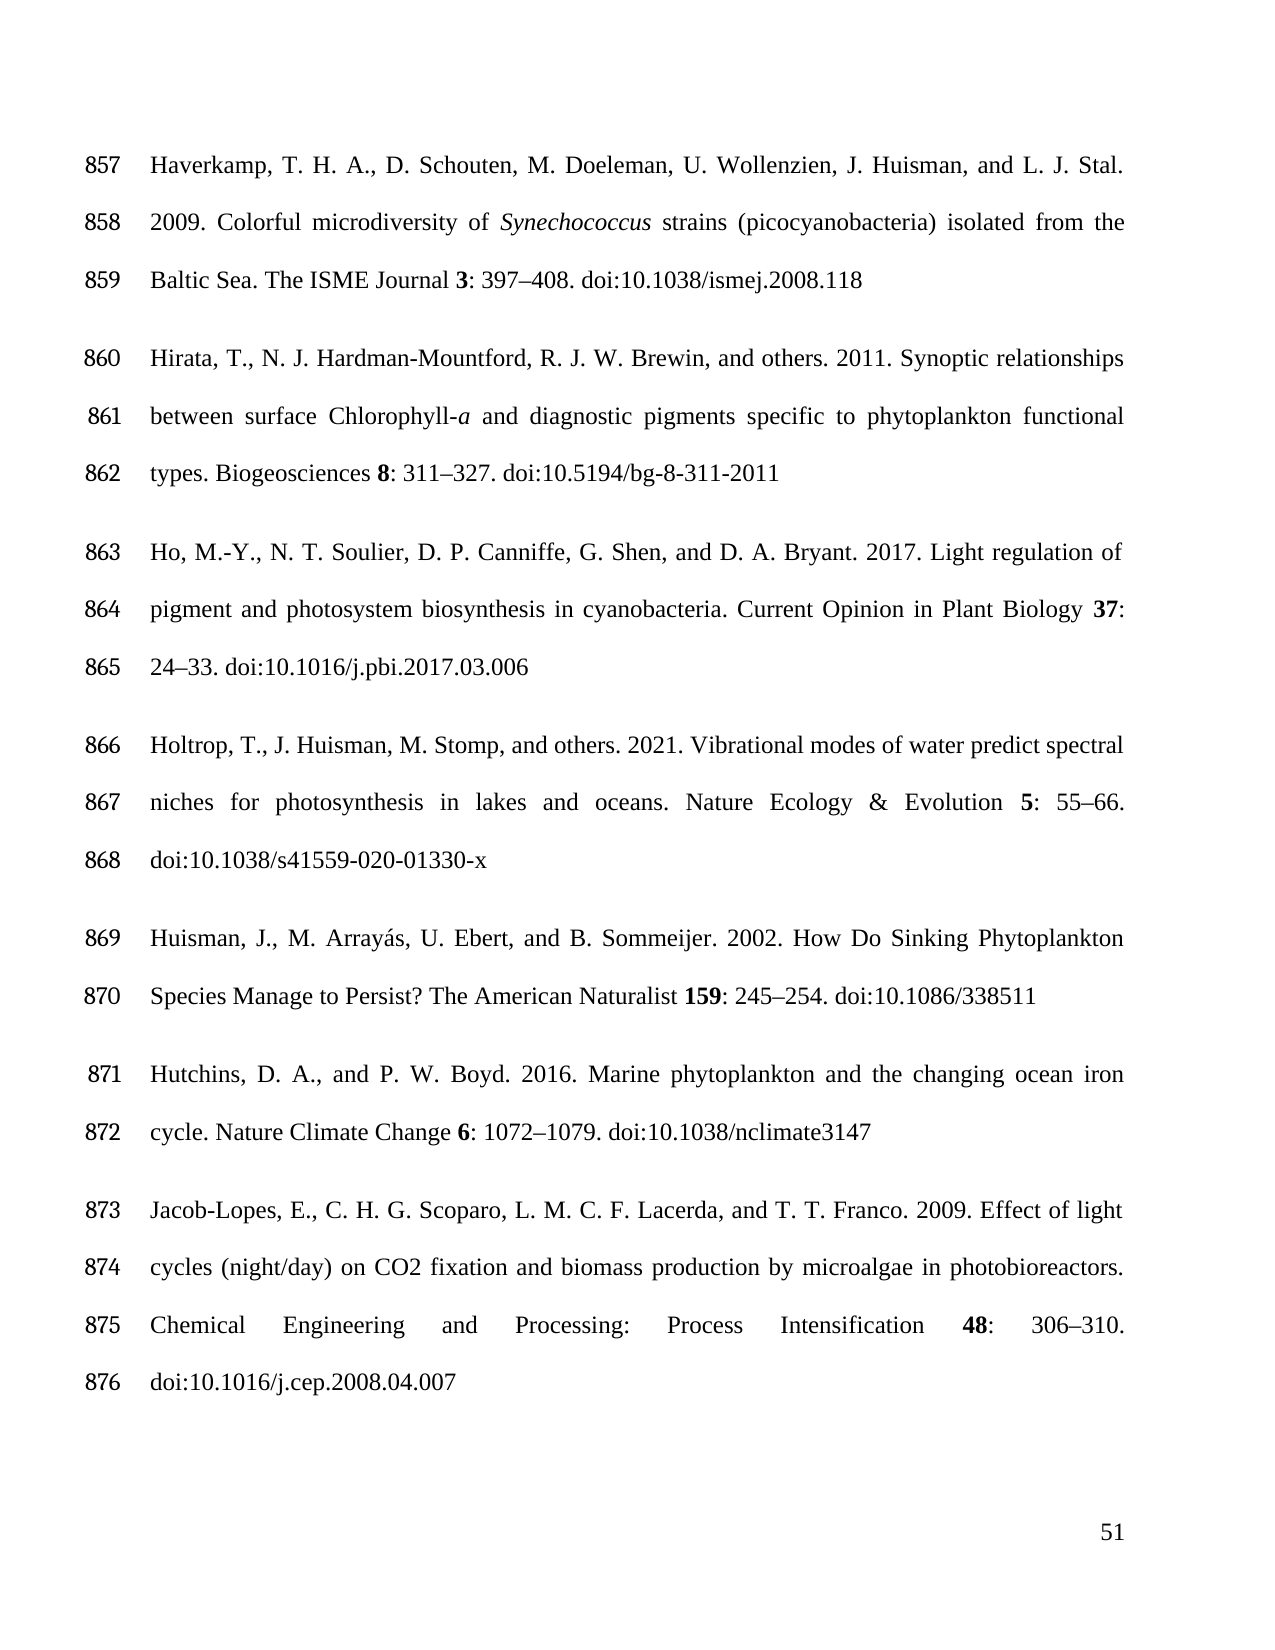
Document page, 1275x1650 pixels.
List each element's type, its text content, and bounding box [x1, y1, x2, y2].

text Ho, M.-Y., N. T. Soulier, D. P. Canniffe, G. Shen, and D. A. Bryant. 2017. Light regulation of pigment and photosystem biosynthesis in cyanobacteria. Current Opinion in Plant Biology 37: 24–33. doi:10.1016/j.pbi.2017.03.006 [150, 537, 1125, 680]
text Hutchins, D. A., and P. W. Boyd. 2016. Marine phytoplankton and the changing ocean iron cycle. Nature Climate Change 6: 1072–1079. doi:10.1038/nclimate3147 [150, 1059, 1125, 1145]
text Hirata, T., N. J. Hardman-Mountford, R. J. W. Brewin, and others. 2011. Synoptic relationships between surface Chlorophyll-a and diagnostic pigments specific to phytoplankton functional types. Biogeosciences 8: 311–327. doi:10.5194/bg-8-311-2011 [150, 343, 1125, 487]
text Holtrop, T., J. Huisman, M. Stomp, and others. 2021. Vibrational modes of water predict spectral niches for photosynthesis in lakes and oceans. Nature Ecology & Evolution 5: 55–66. doi:10.1038/s41559-020-01330-x [150, 730, 1125, 874]
text Jacob-Lopes, E., C. H. G. Scoparo, L. M. C. F. Lacerda, and T. T. Franco. 2009. Effect of light cycles (night/day) on CO2 fixation and biomass production by microalgae in photobioreactors. Chemical Engineering and Processing: Process Intensification 48: 306–310. doi:10.1016/j.cep.2008.04.007 [150, 1195, 1125, 1396]
text Haverkamp, T. H. A., D. Schouten, M. Doeleman, U. Wollenzien, J. Huisman, and L. J. Stal. 2009. Colorful microdiversity of Synechococcus strains (picocyanobacteria) isolated from the Baltic Sea. The ISME Journal 3: 397–408. doi:10.1038/ismej.2008.118 [150, 150, 1125, 294]
text Huisman, J., M. Arrayás, U. Ebert, and B. Sommeijer. 2002. How Do Sinking Phytoplankton Species Manage to Persist? The American Naturalist 159: 245–254. doi:10.1086/338511 [150, 923, 1125, 1009]
